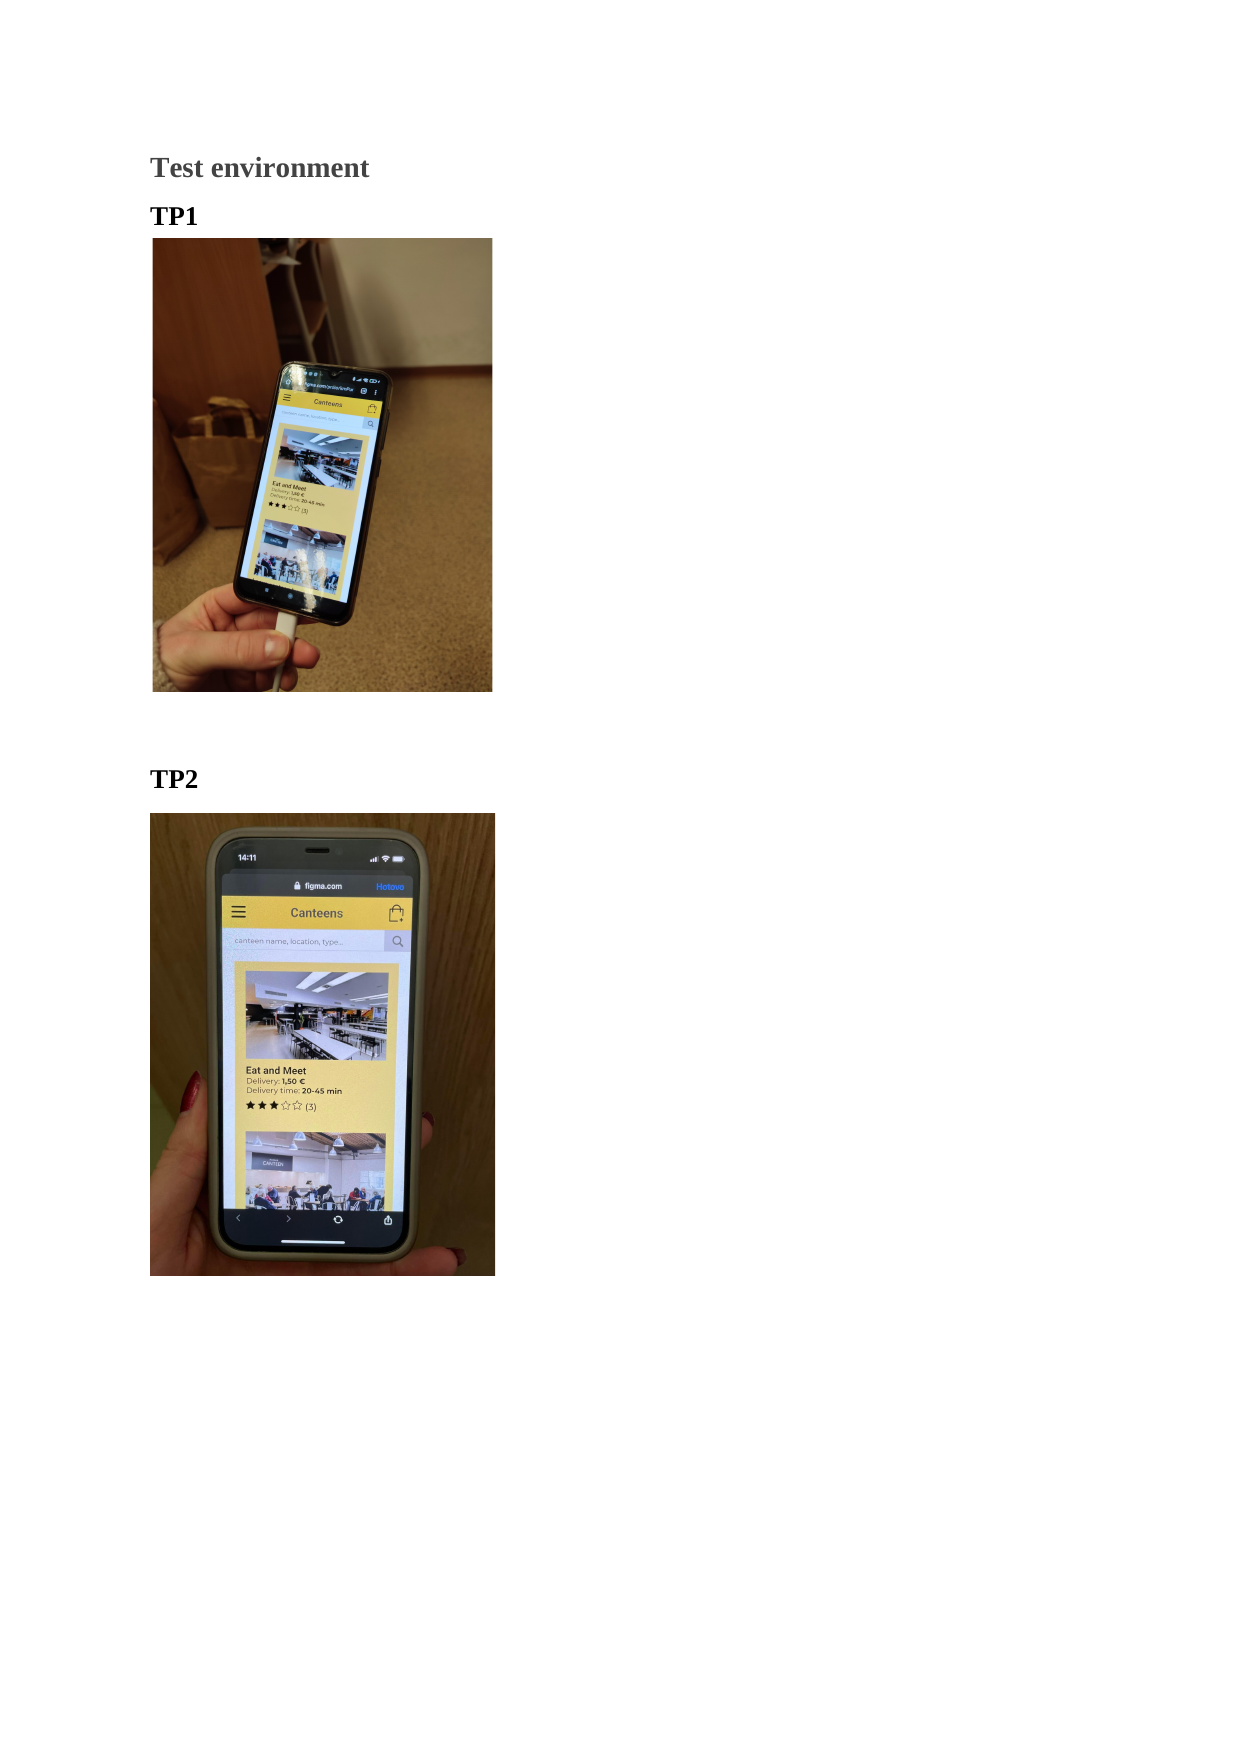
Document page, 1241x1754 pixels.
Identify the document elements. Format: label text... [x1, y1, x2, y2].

text TP2 [150, 763, 1090, 794]
picture [152, 238, 493, 692]
picture [150, 813, 496, 1276]
subtitle Test environment [150, 150, 1090, 183]
text TP1 [150, 200, 1090, 231]
